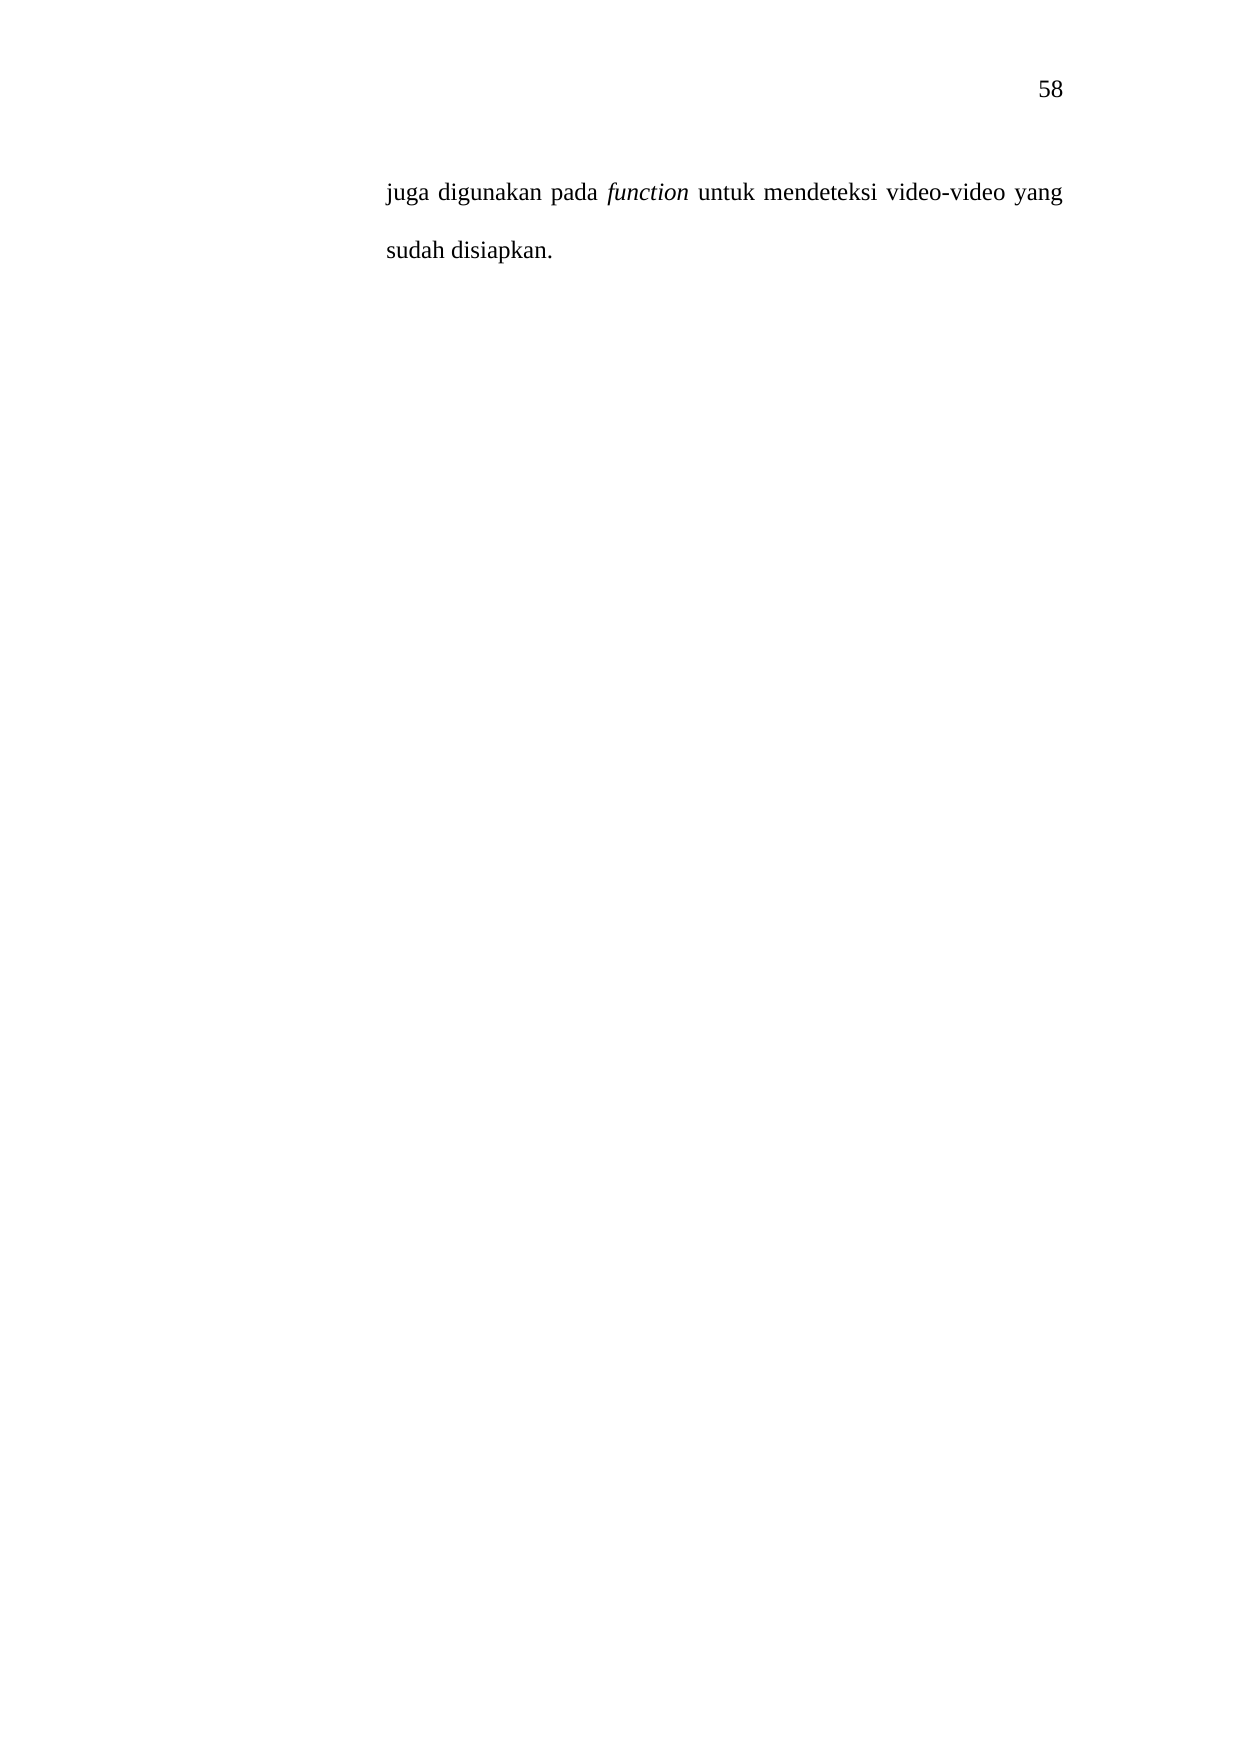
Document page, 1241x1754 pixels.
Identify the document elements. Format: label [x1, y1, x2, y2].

text [386, 177, 1063, 263]
